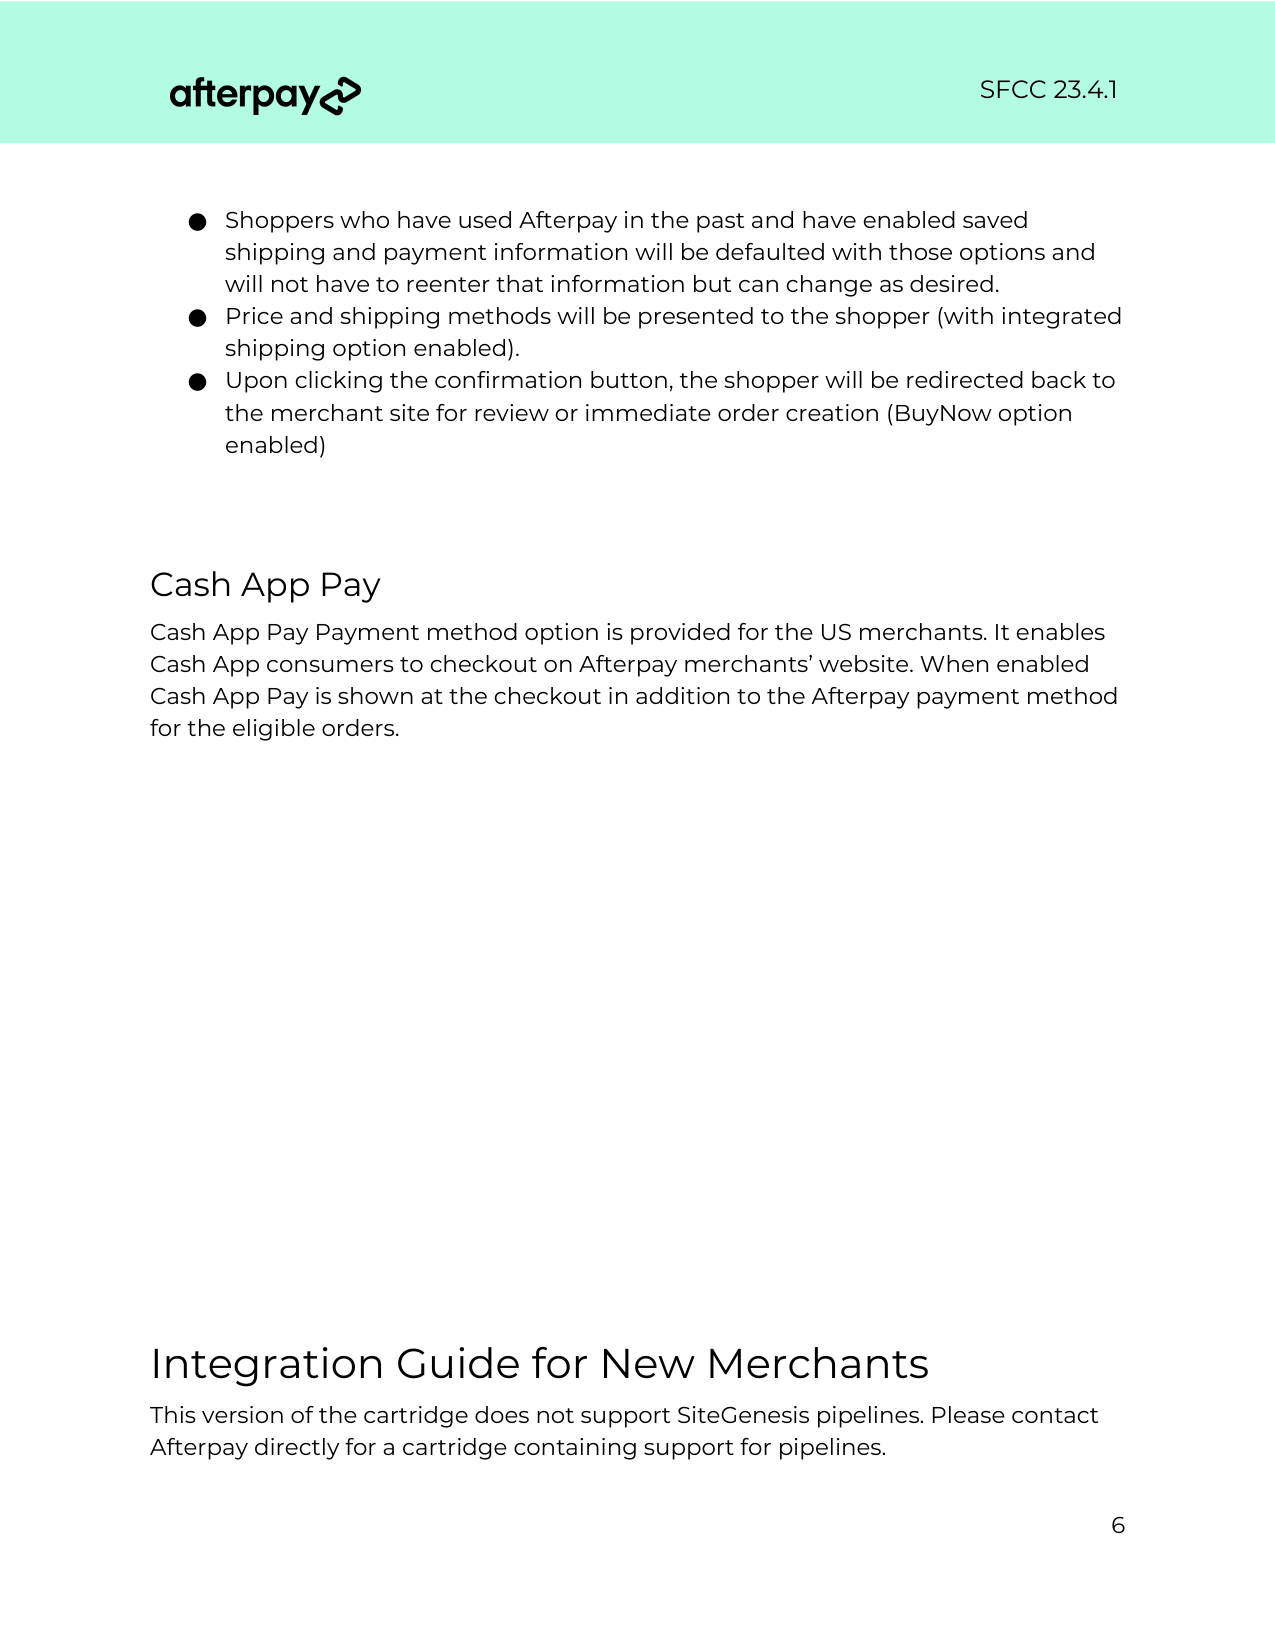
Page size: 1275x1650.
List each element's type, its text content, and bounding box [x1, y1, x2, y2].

picture [134, 48, 397, 144]
list Upon clicking the confirmation button, the shopper will be redirected back to the merchant site for review or immediate order creation (BuyNow option enabled) [187, 367, 1125, 459]
list Price and shipping methods will be presented to the shopper (with integrated shipping option enabled). [187, 302, 1125, 362]
subtitle Integration Guide for New Merchants [150, 1338, 1125, 1389]
subtitle Cash App Pay [150, 564, 1125, 605]
list Shoppers who have used Afterpay in the past and have enabled saved shipping and payment information will be defaulted with those options and will not have to reenter that information but can change as desired. [187, 206, 1125, 298]
text This version of the cartridge does not support SiteGenesis pipelines. Please contact Afterpay directly for a cartridge containing support for pipelines. [150, 1401, 1125, 1461]
text Cash App Pay Payment method option is provided for the US merchants. It enables Cash App consumers to checkout on Afterpay merchants’ website. When enabled Cash App Pay is shown at the checkout in addition to the Afterpay payment method for the eligible orders. [150, 618, 1125, 742]
